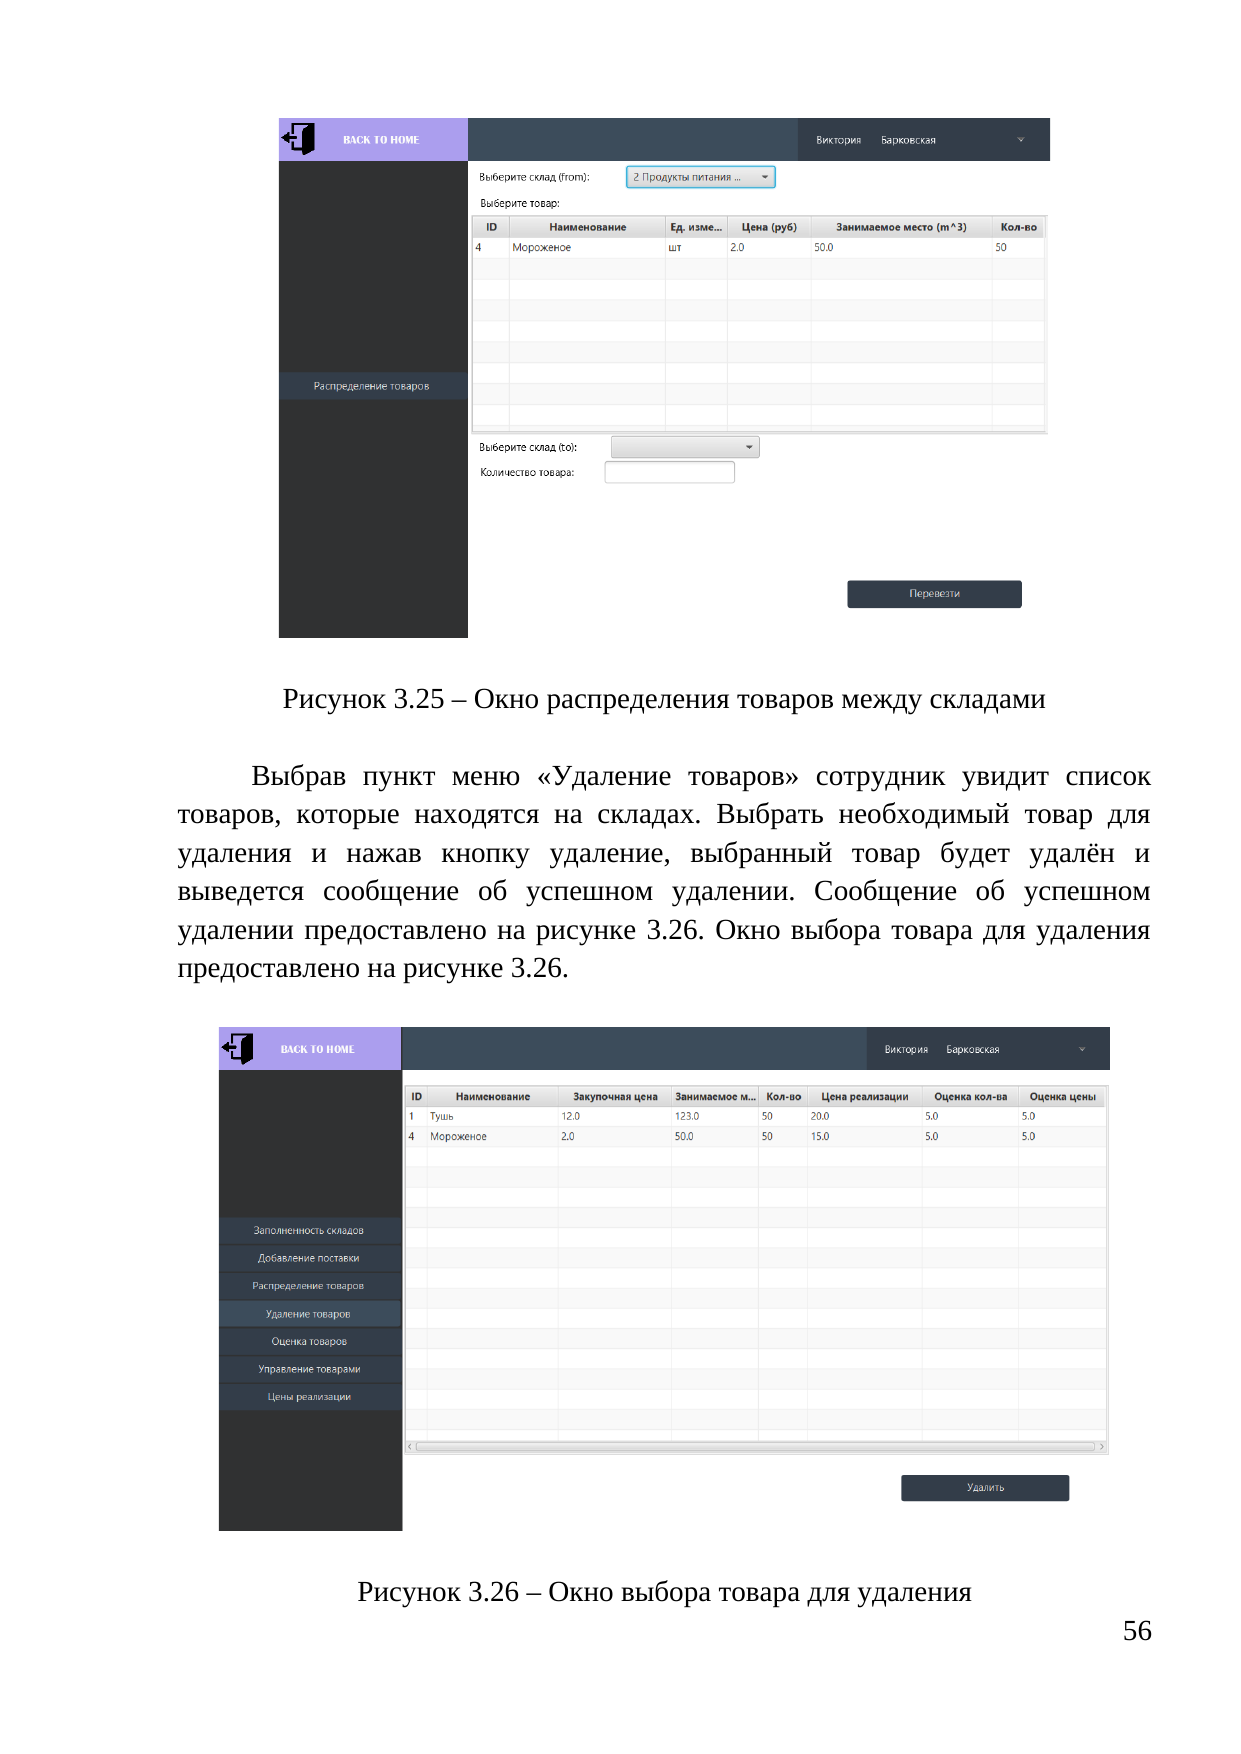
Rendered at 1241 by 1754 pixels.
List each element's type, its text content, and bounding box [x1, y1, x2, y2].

text Рисунок 3.25 – Окно распределения товаров между складами [177, 681, 1152, 714]
picture [278, 118, 1051, 638]
text Рисунок 3.26 – Окно выбора товара для удаления [177, 1574, 1152, 1607]
text Выбрав пункт меню «Удаление товаров» сотрудник увидит список товаров, которые находятся на складах. Выбрать необходимый товар для удаления и нажав кнопку удаление, выбранный товар будет удалён и выведется сообщение об успешном удалении. Сообщение об успешном удалении предоставлено на рисунке 3.26. Окно выбора товара для удаления предоставлено на рисунке 3.26. [177, 758, 1152, 984]
picture [218, 1027, 1110, 1531]
